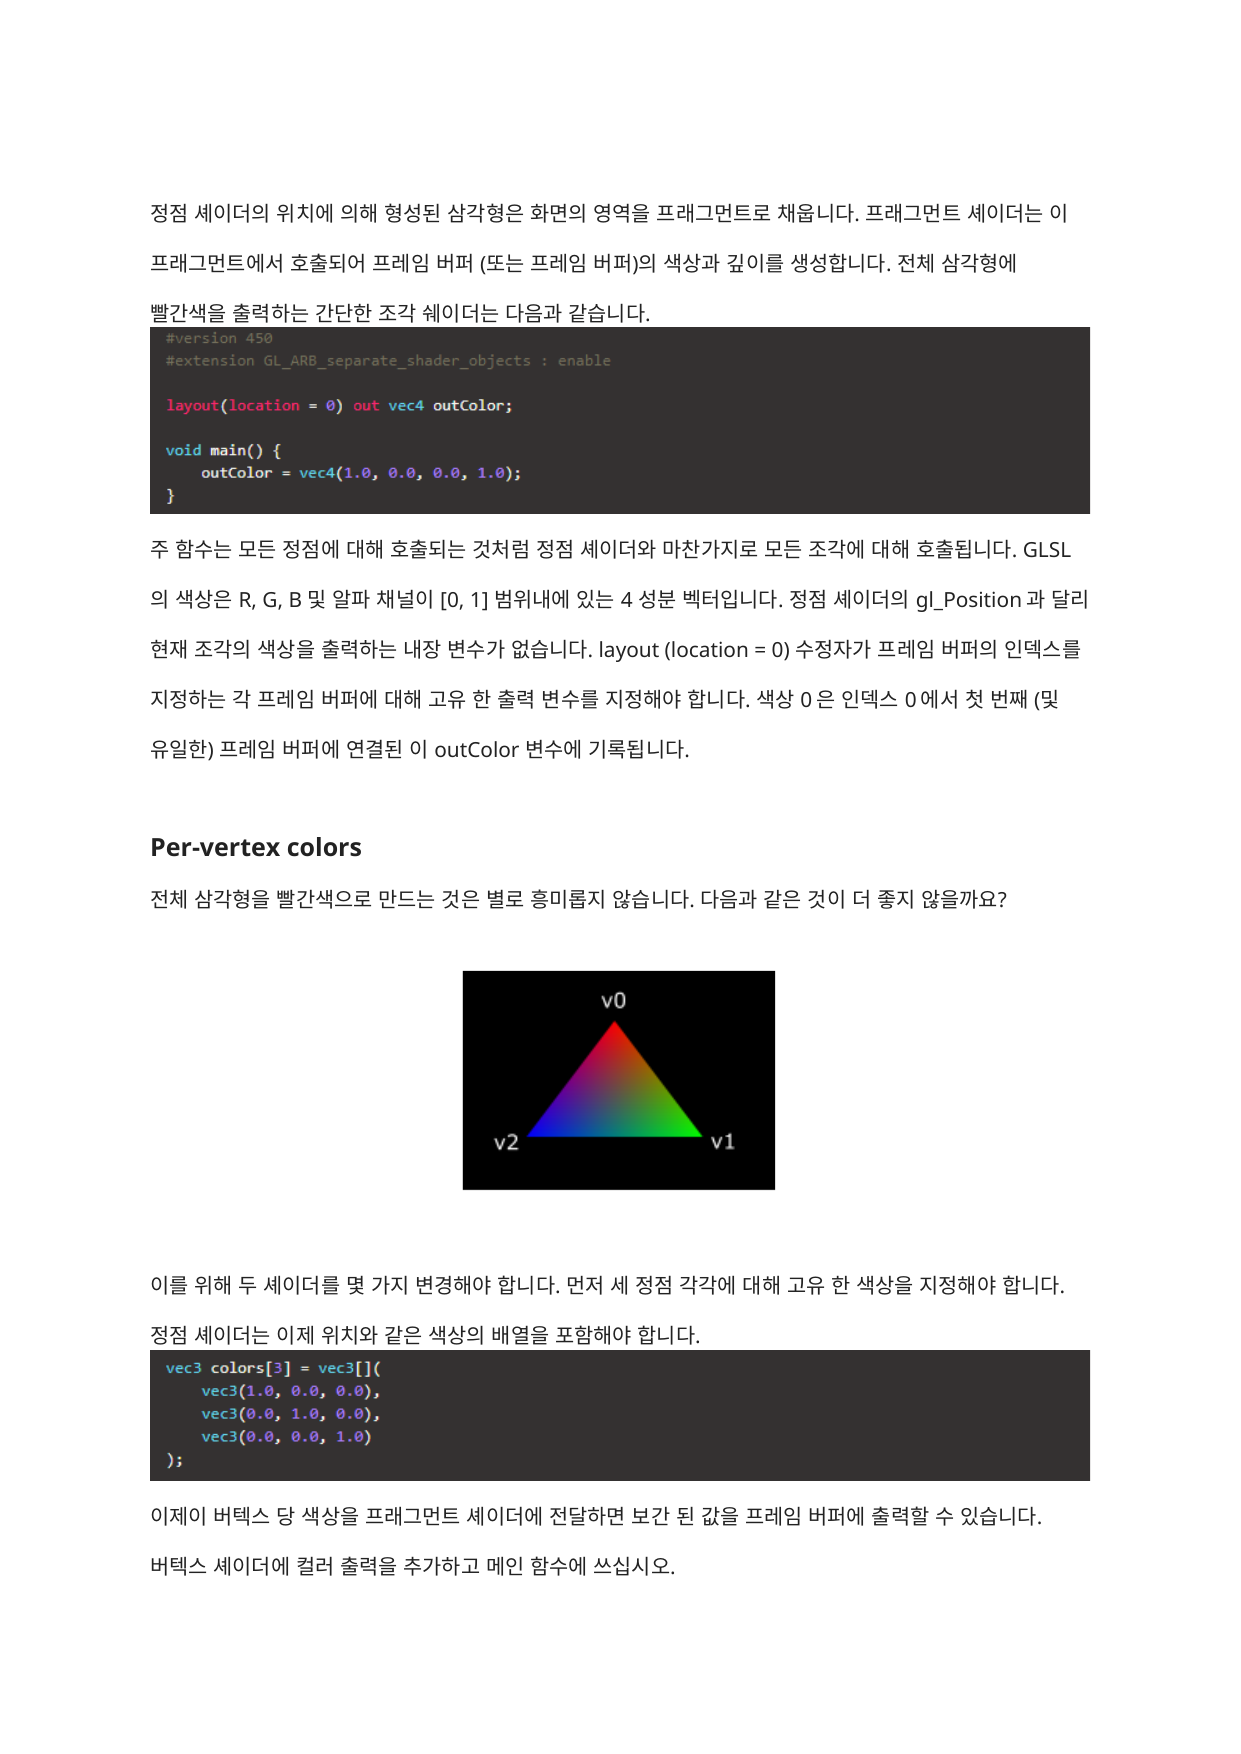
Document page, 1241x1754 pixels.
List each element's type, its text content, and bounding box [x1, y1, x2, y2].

picture [150, 327, 1091, 514]
text 전체 삼각형을 빨간색으로 만드는 것은 별로 흥미롭지 않습니다. 다음과 같은 것이 더 좋지 않을까요? [150, 864, 1090, 914]
text 이를 위해 두 셰이더를 몇 가지 변경해야 합니다. 먼저 세 정점 각각에 대해 고유 한 색상을 지정해야 합니다. 정점 셰이더는 이제 위치와 같은 색상의 배열을 포함해야 합니다. [150, 1250, 1090, 1350]
picture [150, 1350, 1091, 1481]
text Per-vertex colors [150, 814, 1090, 864]
text 정점 셰이더의 위치에 의해 형성된 삼각형은 화면의 영역을 프래그먼트로 채웁니다. 프래그먼트 셰이더는 이 프래그먼트에서 호출되어 프레임 버퍼 (또는 프레임 버퍼)의 색상과 깊이를 생성합니다. 전체 삼각형에 빨간색을 출력하는 간단한 조각 쉐이더는 다음과 같습니다. [150, 177, 1090, 327]
text 이제이 버텍스 당 색상을 프래그먼트 셰이더에 전달하면 보간 된 값을 프레임 버퍼에 출력할 수 있습니다. 버텍스 셰이더에 컬러 출력을 추가하고 메인 함수에 쓰십시오. [150, 1481, 1090, 1580]
picture [405, 913, 835, 1250]
text 주 함수는 모든 정점에 대해 호출되는 것처럼 정점 셰이더와 마찬가지로 모든 조각에 대해 호출됩니다. GLSL의 색상은 R, G, B 및 알파 채널이 [0, 1] 범위내에 있는 4 성분 벡터입니다. 정점 셰이더의 gl_Position과 달리 현재 조각의 색상을 출력하는 내장 변수가 없습니다. layout (location = 0) 수정자가 프레임 버퍼의 인덱스를 지정하는 각 프레임 버퍼에 대해 고유 한 출력 변수를 지정해야 합니다. 색상 0은 인덱스 0에서 첫 번째 (및 유일한) 프레임 버퍼에 연결된 이 outColor 변수에 기록됩니다. [150, 514, 1090, 764]
